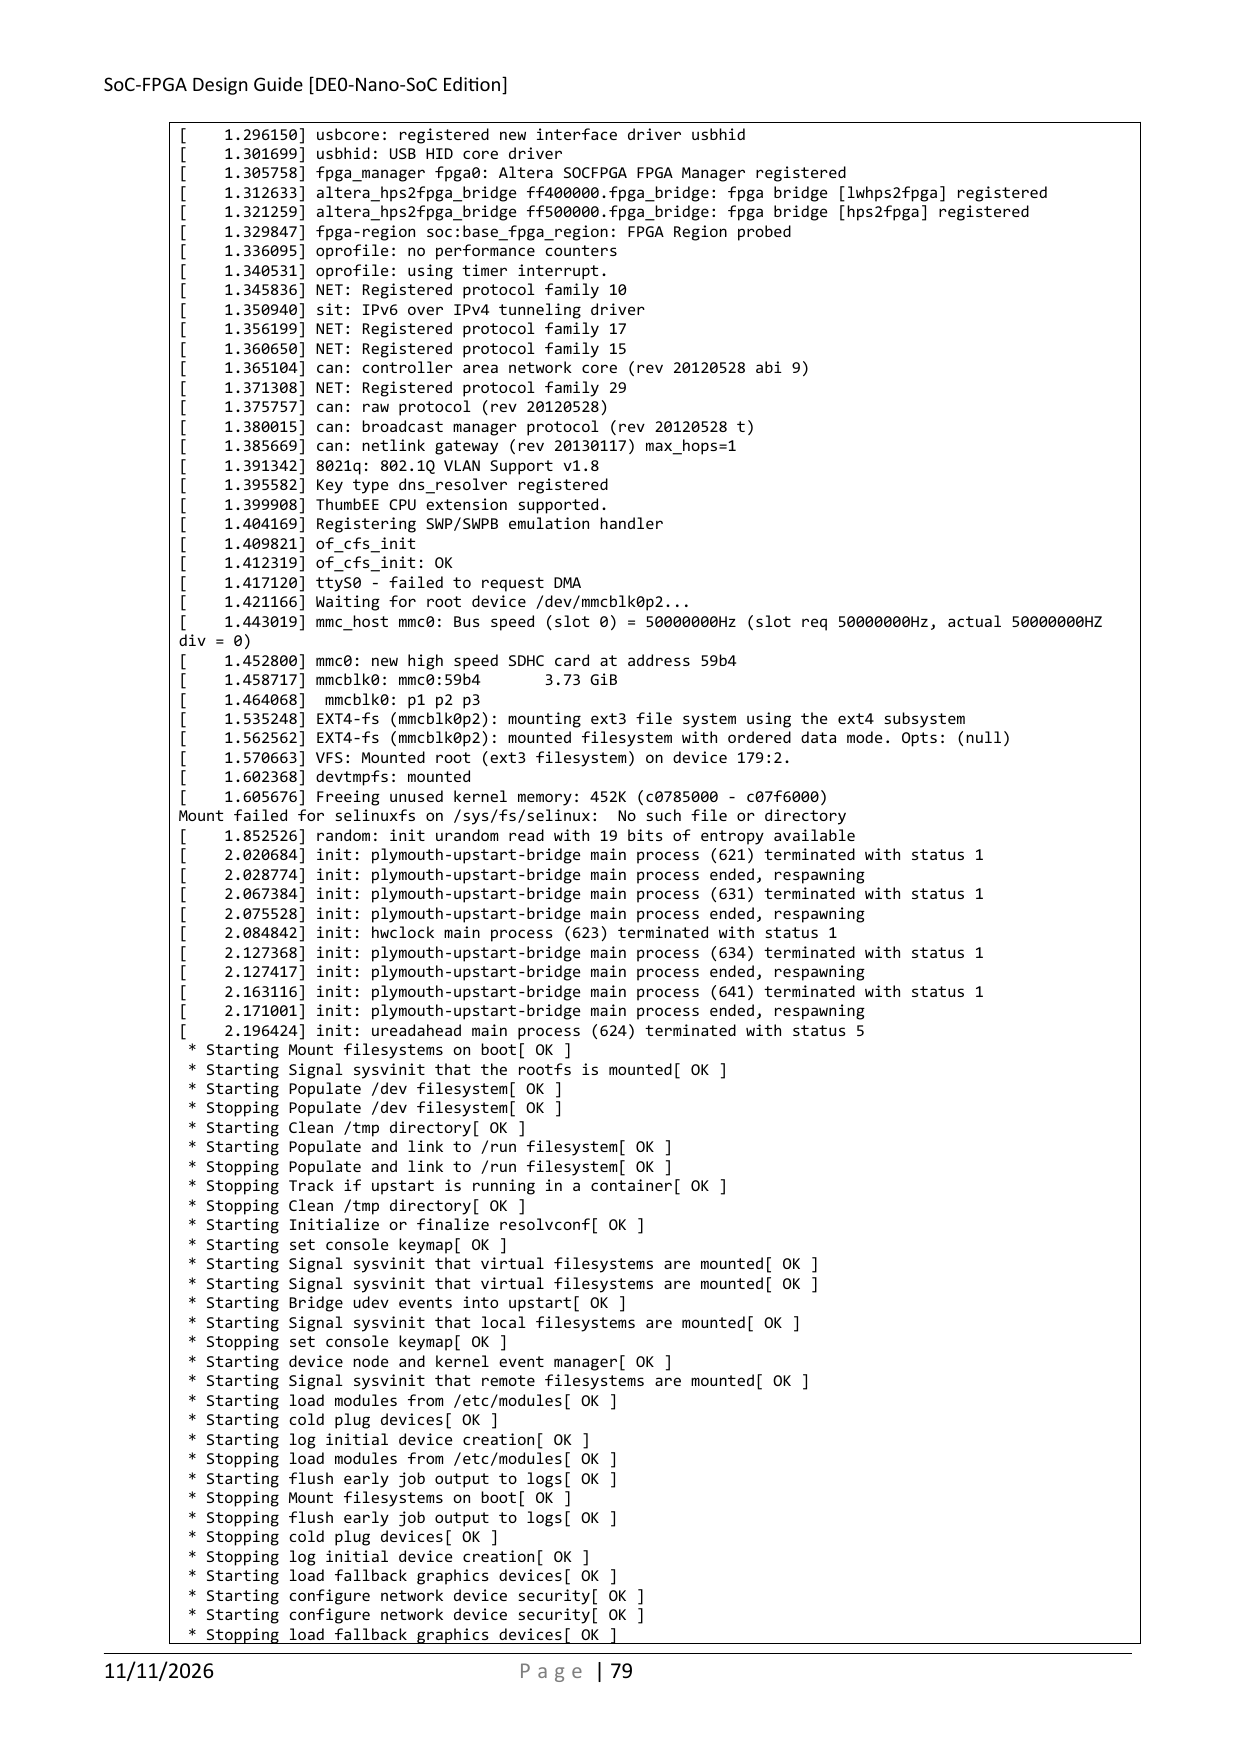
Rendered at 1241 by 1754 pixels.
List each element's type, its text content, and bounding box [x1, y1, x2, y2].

text [ 2.020684] init: plymouth-upstart-bridge main process (621) terminated with status 1 [170, 842, 1140, 862]
text [ 1.371308] NET: Registered protocol family 29 [170, 375, 1140, 394]
text [ 1.399908] ThumbEE CPU extension supported. [170, 492, 1140, 511]
text [ 1.336095] oprofile: no performance counters [170, 238, 1140, 258]
text * Stopping cold plug devices[ OK ] [170, 1524, 1140, 1544]
text * Stopping set console keymap[ OK ] [170, 1329, 1140, 1349]
text [ 1.350940] sit: IPv6 over IPv4 tunneling driver [170, 297, 1140, 316]
text [ 1.375757] can: raw protocol (rev 20120528) [170, 394, 1140, 414]
text [ 1.391342] 8021q: 802.1Q VLAN Support v1.8 [170, 453, 1140, 472]
text [ 2.028774] init: plymouth-upstart-bridge main process ended, respawning [170, 862, 1140, 881]
text [ 1.296150] usbcore: registered new interface driver usbhid [170, 123, 1140, 141]
text [ 1.360650] NET: Registered protocol family 15 [170, 336, 1140, 355]
text [ 1.852526] random: init urandom read with 19 bits of entropy available [170, 823, 1140, 842]
text [ 2.127368] init: plymouth-upstart-bridge main process (634) terminated with status 1 [170, 940, 1140, 959]
text [ 2.163116] init: plymouth-upstart-bridge main process (641) terminated with status 1 [170, 979, 1140, 998]
text * Stopping Populate /dev filesystem[ OK ] [170, 1096, 1140, 1115]
text [ 1.385669] can: netlink gateway (rev 20130117) max_hops=1 [170, 433, 1140, 453]
text [ 1.409821] of_cfs_init [170, 531, 1140, 550]
text * Starting Bridge udev events into upstart[ OK ] [170, 1290, 1140, 1310]
text * Stopping log initial device creation[ OK ] [170, 1544, 1140, 1563]
text [ 1.443019] mmc_host mmc0: Bus speed (slot 0) = 50000000Hz (slot req 50000000Hz, actual 50000000HZ div = 0) [170, 609, 1140, 648]
text [ 1.417120] ttyS0 - failed to request DMA [170, 570, 1140, 589]
text * Starting log initial device creation[ OK ] [170, 1427, 1140, 1446]
text [ 2.127417] init: plymouth-upstart-bridge main process ended, respawning [170, 959, 1140, 979]
text * Starting Signal sysvinit that the rootfs is mounted[ OK ] [170, 1057, 1140, 1076]
text [ 1.605676] Freeing unused kernel memory: 452K (c0785000 - c07f6000) [170, 784, 1140, 803]
text * Starting load modules from /etc/modules[ OK ] [170, 1388, 1140, 1407]
text * Starting Mount filesystems on boot[ OK ] [170, 1037, 1140, 1057]
text Mount failed for selinuxfs on /sys/fs/selinux: No such file or directory [170, 803, 1140, 823]
text * Stopping Track if upstart is running in a container[ OK ] [170, 1173, 1140, 1193]
text [ 1.380015] can: broadcast manager protocol (rev 20120528 t) [170, 414, 1140, 433]
text * Starting Initialize or finalize resolvconf[ OK ] [170, 1212, 1140, 1232]
text [ 1.305758] fpga_manager fpga0: Altera SOCFPGA FPGA Manager registered [170, 161, 1140, 180]
text * Stopping flush early job output to logs[ OK ] [170, 1505, 1140, 1524]
text * Starting cold plug devices[ OK ] [170, 1407, 1140, 1427]
text * Stopping Populate and link to /run filesystem[ OK ] [170, 1154, 1140, 1173]
text * Starting flush early job output to logs[ OK ] [170, 1466, 1140, 1485]
text * Stopping load fallback graphics devices[ OK ] [170, 1622, 1140, 1643]
text * Starting configure network device security[ OK ] [170, 1602, 1140, 1622]
text [ 1.570663] VFS: Mounted root (ext3 filesystem) on device 179:2. [170, 745, 1140, 764]
text * Starting Clean /tmp directory[ OK ] [170, 1115, 1140, 1134]
text * Stopping Mount filesystems on boot[ OK ] [170, 1485, 1140, 1505]
text [ 1.329847] fpga-region soc:base_fpga_region: FPGA Region probed [170, 219, 1140, 238]
text * Starting configure network device security[ OK ] [170, 1583, 1140, 1602]
text [ 2.084842] init: hwclock main process (623) terminated with status 1 [170, 920, 1140, 940]
text * Starting Signal sysvinit that local filesystems are mounted[ OK ] [170, 1310, 1140, 1329]
text [ 1.395582] Key type dns_resolver registered [170, 472, 1140, 492]
text [ 1.452800] mmc0: new high speed SDHC card at address 59b4 [170, 648, 1140, 667]
text [ 1.535248] EXT4-fs (mmcblk0p2): mounting ext3 file system using the ext4 subsystem [170, 706, 1140, 726]
text * Starting Populate /dev filesystem[ OK ] [170, 1076, 1140, 1096]
text [ 1.312633] altera_hps2fpga_bridge ff400000.fpga_bridge: fpga bridge [lwhps2fpga] registered [170, 180, 1140, 199]
text [ 1.404169] Registering SWP/SWPB emulation handler [170, 511, 1140, 531]
text [ 1.321259] altera_hps2fpga_bridge ff500000.fpga_bridge: fpga bridge [hps2fpga] registered [170, 199, 1140, 219]
text [ 2.196424] init: ureadahead main process (624) terminated with status 5 [170, 1018, 1140, 1037]
text [ 1.412319] of_cfs_init: OK [170, 550, 1140, 570]
text [ 1.365104] can: controller area network core (rev 20120528 abi 9) [170, 355, 1140, 375]
text * Starting Signal sysvinit that virtual filesystems are mounted[ OK ] [170, 1271, 1140, 1290]
text * Starting set console keymap[ OK ] [170, 1232, 1140, 1251]
text * Stopping load modules from /etc/modules[ OK ] [170, 1446, 1140, 1466]
text [ 2.067384] init: plymouth-upstart-bridge main process (631) terminated with status 1 [170, 881, 1140, 901]
text [ 1.340531] oprofile: using timer interrupt. [170, 258, 1140, 277]
text [ 1.421166] Waiting for root device /dev/mmcblk0p2... [170, 589, 1140, 609]
text [ 1.562562] EXT4-fs (mmcblk0p2): mounted filesystem with ordered data mode. Opts: (null) [170, 726, 1140, 745]
text * Starting Signal sysvinit that virtual filesystems are mounted[ OK ] [170, 1251, 1140, 1271]
text [ 1.464068] mmcblk0: p1 p2 p3 [170, 687, 1140, 706]
text * Starting load fallback graphics devices[ OK ] [170, 1563, 1140, 1583]
text [ 1.301699] usbhid: USB HID core driver [170, 141, 1140, 161]
text [ 2.075528] init: plymouth-upstart-bridge main process ended, respawning [170, 901, 1140, 920]
text [ 2.171001] init: plymouth-upstart-bridge main process ended, respawning [170, 998, 1140, 1018]
text [ 1.345836] NET: Registered protocol family 10 [170, 277, 1140, 297]
text * Starting Signal sysvinit that remote filesystems are mounted[ OK ] [170, 1368, 1140, 1388]
text * Starting Populate and link to /run filesystem[ OK ] [170, 1134, 1140, 1154]
text [ 1.458717] mmcblk0: mmc0:59b4 3.73 GiB [170, 667, 1140, 687]
text [ 1.602368] devtmpfs: mounted [170, 764, 1140, 784]
text * Starting device node and kernel event manager[ OK ] [170, 1349, 1140, 1368]
text [ 1.356199] NET: Registered protocol family 17 [170, 316, 1140, 336]
text * Stopping Clean /tmp directory[ OK ] [170, 1193, 1140, 1212]
